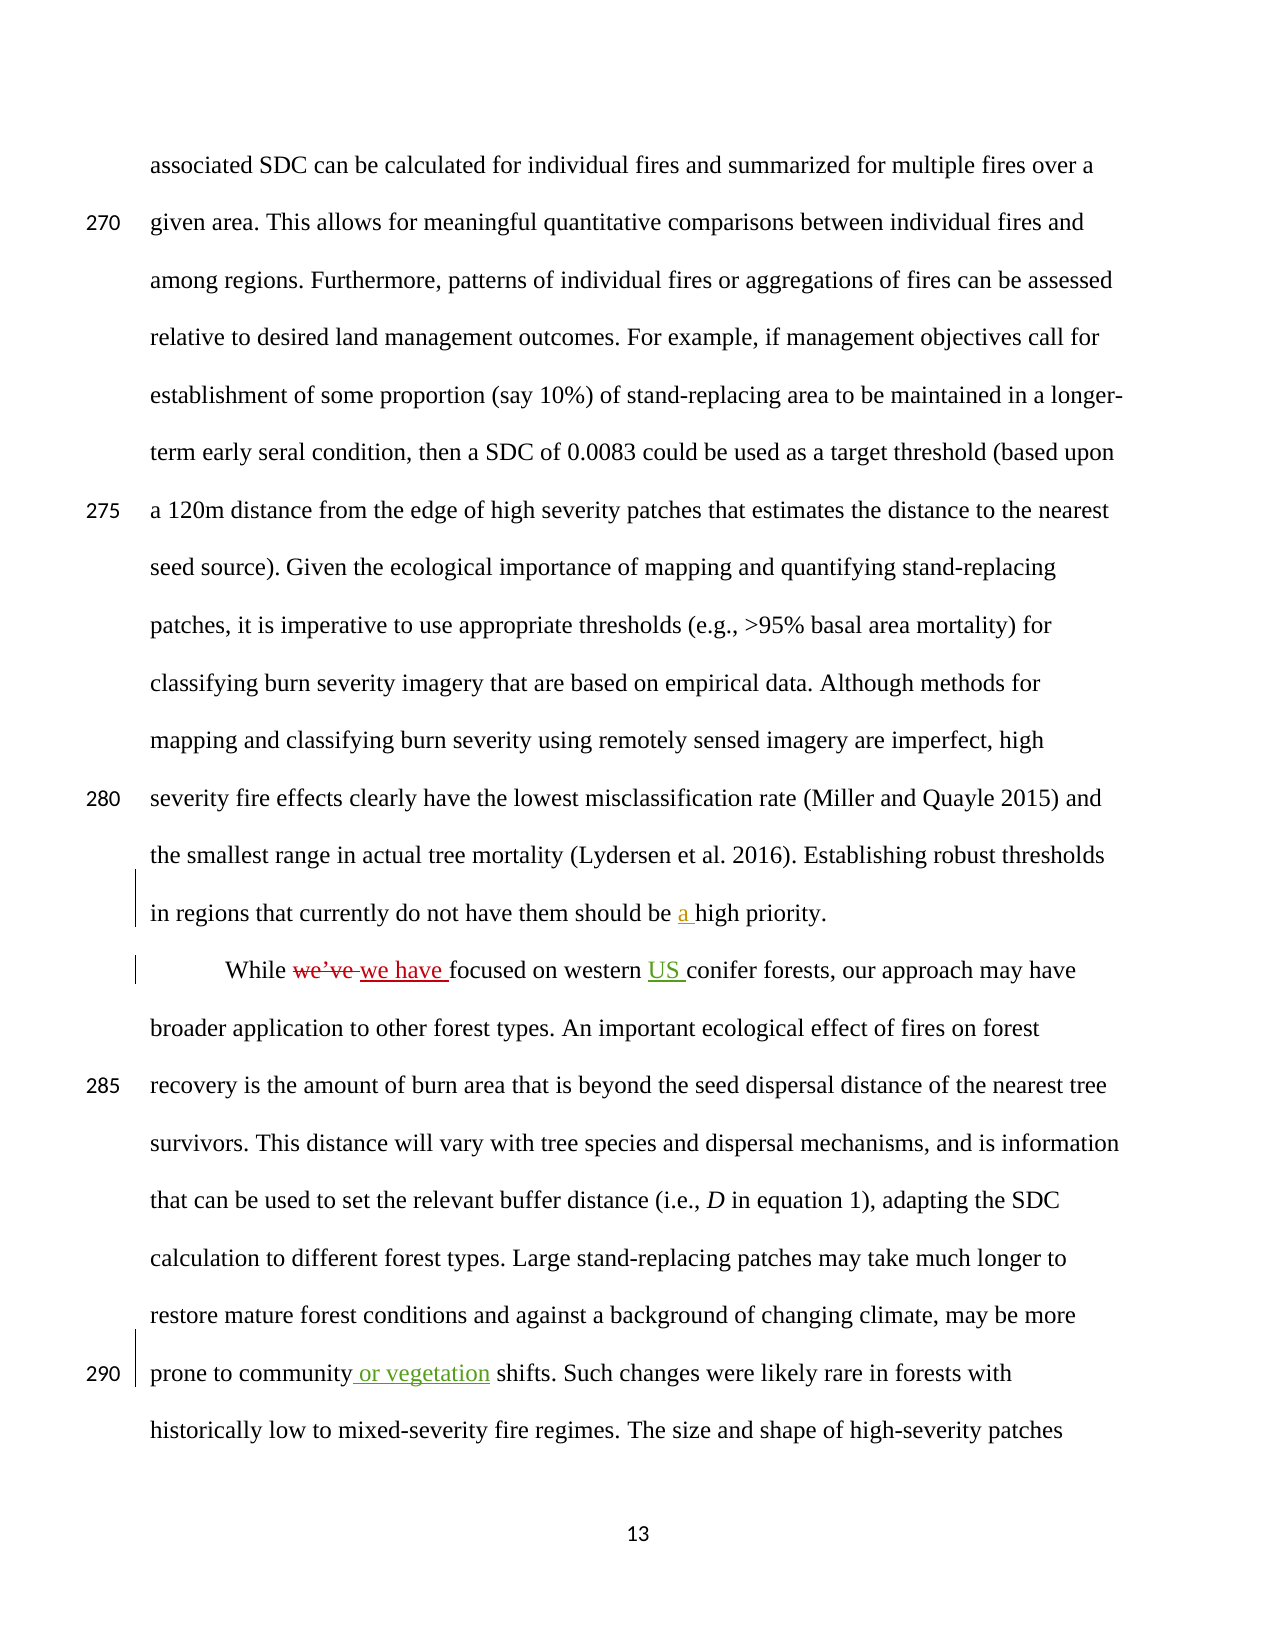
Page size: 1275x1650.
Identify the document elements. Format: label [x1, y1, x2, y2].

text [150, 150, 1125, 927]
text [150, 955, 1125, 1444]
